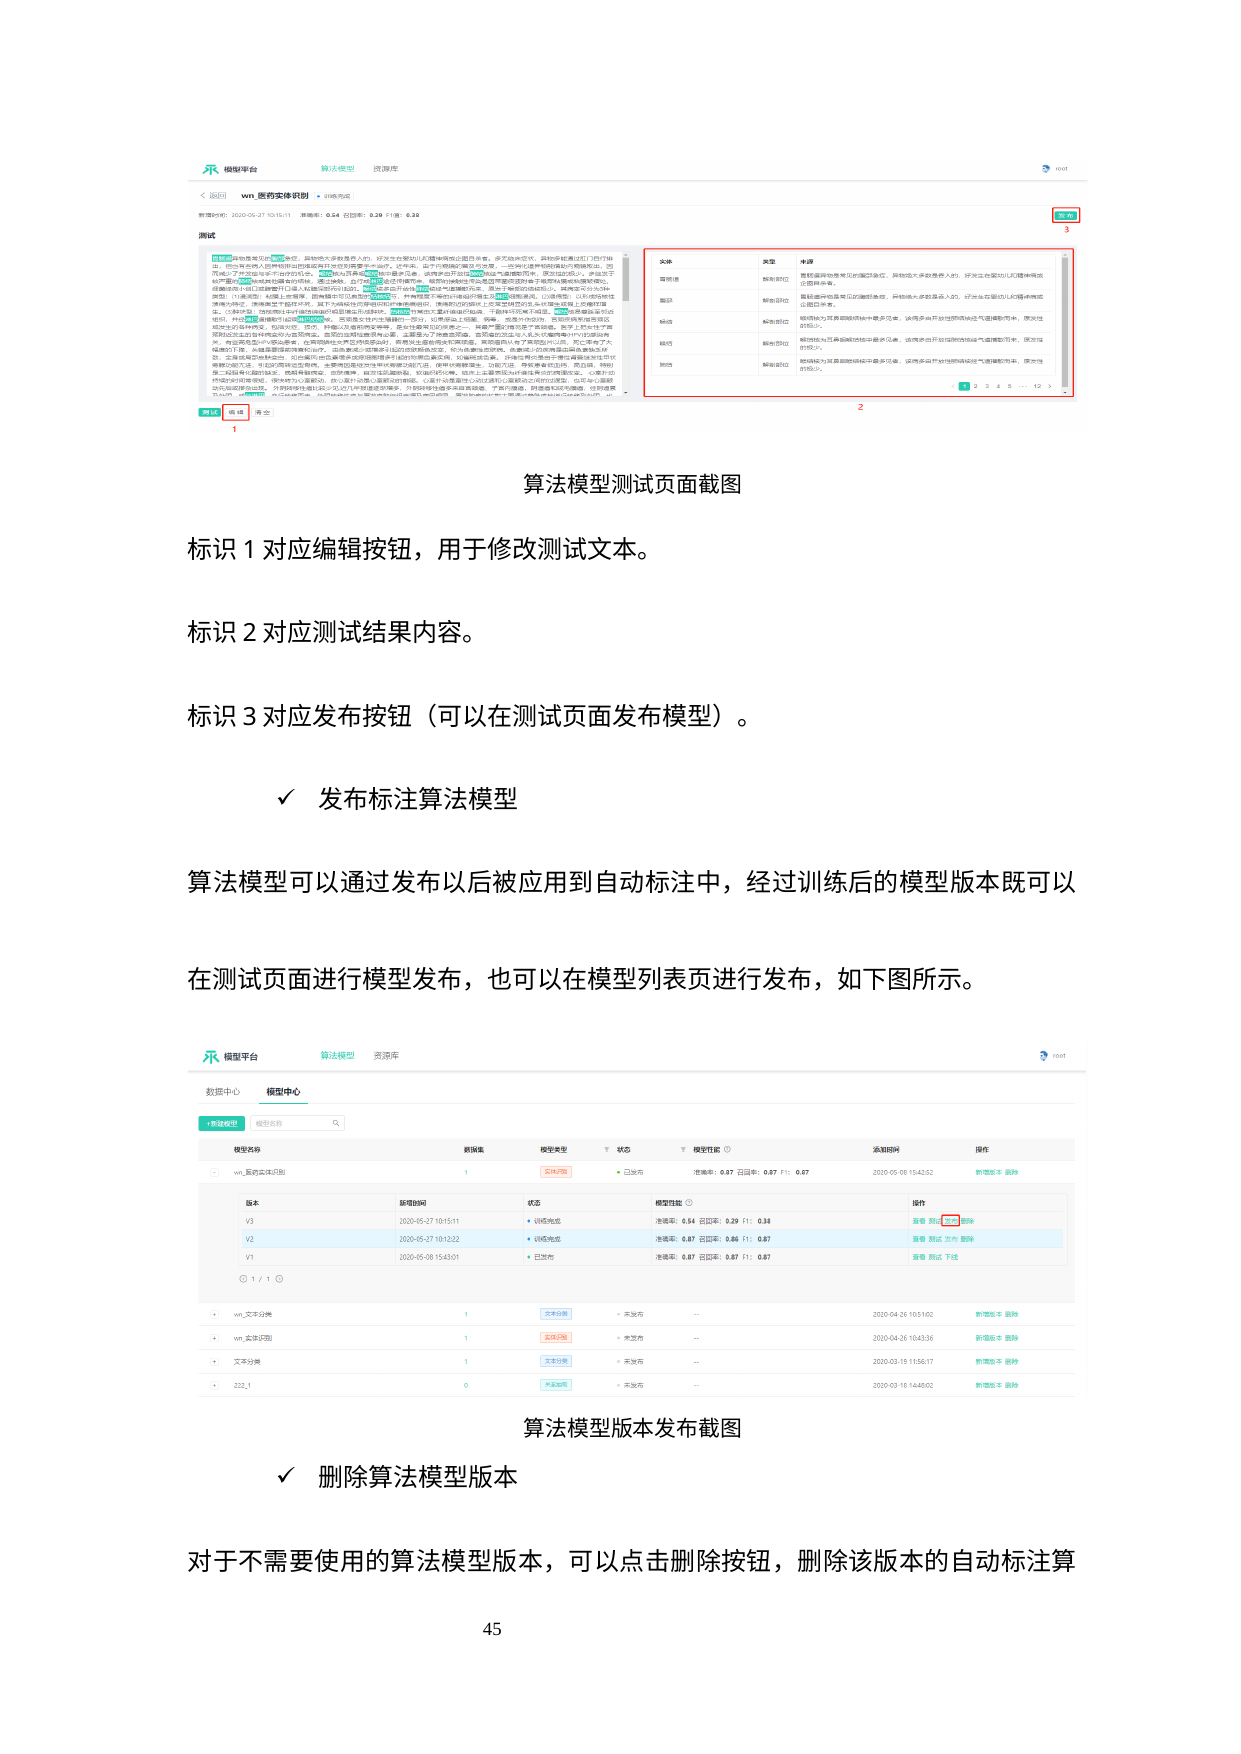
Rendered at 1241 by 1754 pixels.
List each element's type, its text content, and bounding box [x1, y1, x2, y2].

picture [187, 1041, 1087, 1398]
list 发布标注算法模型 [187, 765, 1078, 830]
picture [187, 162, 1088, 432]
text 算法模型可以通过发布以后被应用到自动标注中，经过训练后的模型版本既可以在测试页面进行模型发布，也可以在模型列表页进行发布，如下图所示。 [187, 848, 1078, 1010]
text 标识3对应发布按钮（可以在测试页面发布模型）。 [187, 682, 1078, 747]
text 算法模型测试页面截图 [187, 467, 1078, 499]
text 标识1对应编辑按钮，用于修改测试文本。 [187, 515, 1078, 580]
text 算法模型版本发布截图 [187, 1411, 1078, 1443]
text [187, 1527, 1078, 1592]
text 标识2对应测试结果内容。 [187, 598, 1078, 663]
list 删除算法模型版本 [187, 1443, 1078, 1508]
